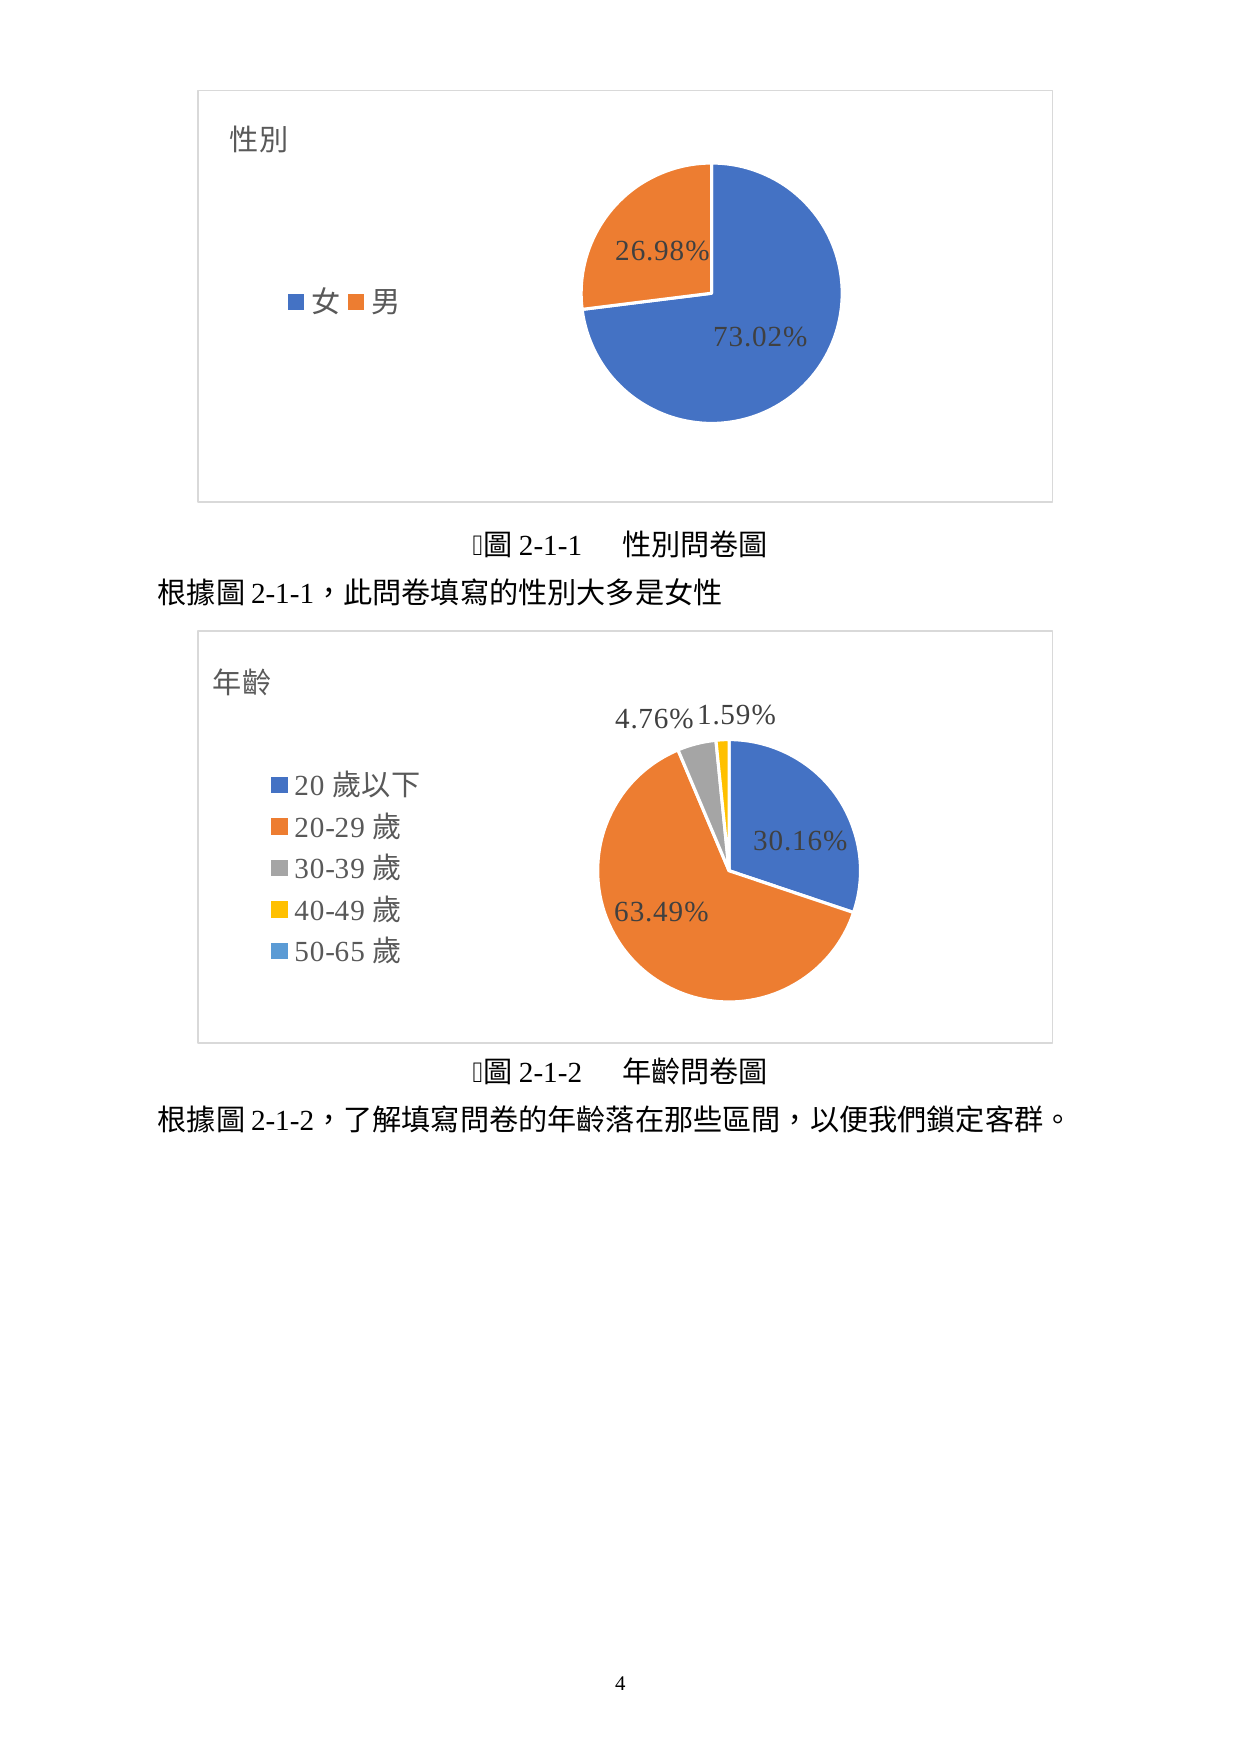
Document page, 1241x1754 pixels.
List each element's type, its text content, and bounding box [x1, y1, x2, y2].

text 圖 2-1-2 年齡問卷圖 [89, 1049, 1152, 1091]
text 圖 2-1-1 性別問卷圖 [89, 522, 1152, 564]
text 根據圖2-1-2，了解填寫問卷的年齡落在那些區間，以便我們鎖定客群。 [99, 1096, 1152, 1139]
text 根據圖2-1-1，此問卷填寫的性別大多是女性 [99, 569, 1152, 611]
